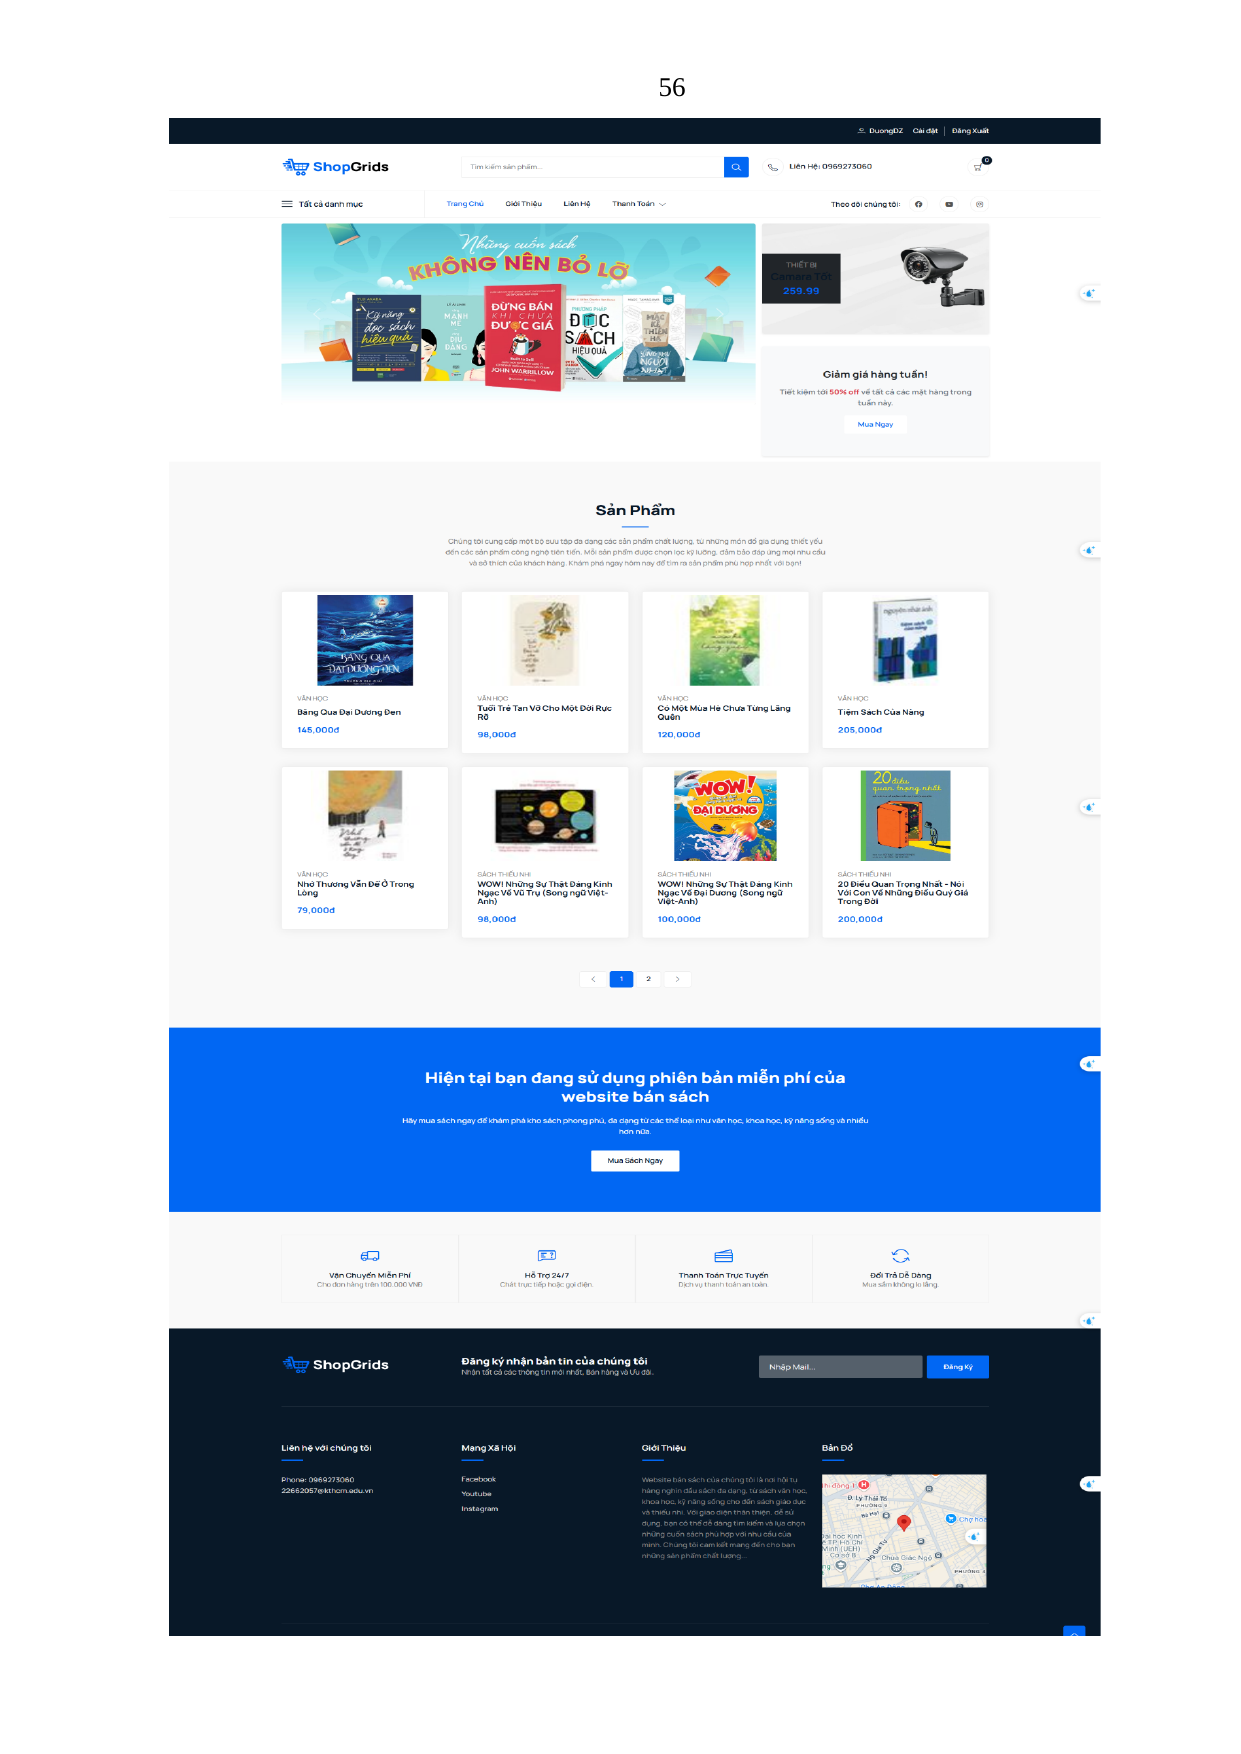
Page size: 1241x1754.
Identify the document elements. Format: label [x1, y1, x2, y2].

picture [169, 118, 1101, 1636]
